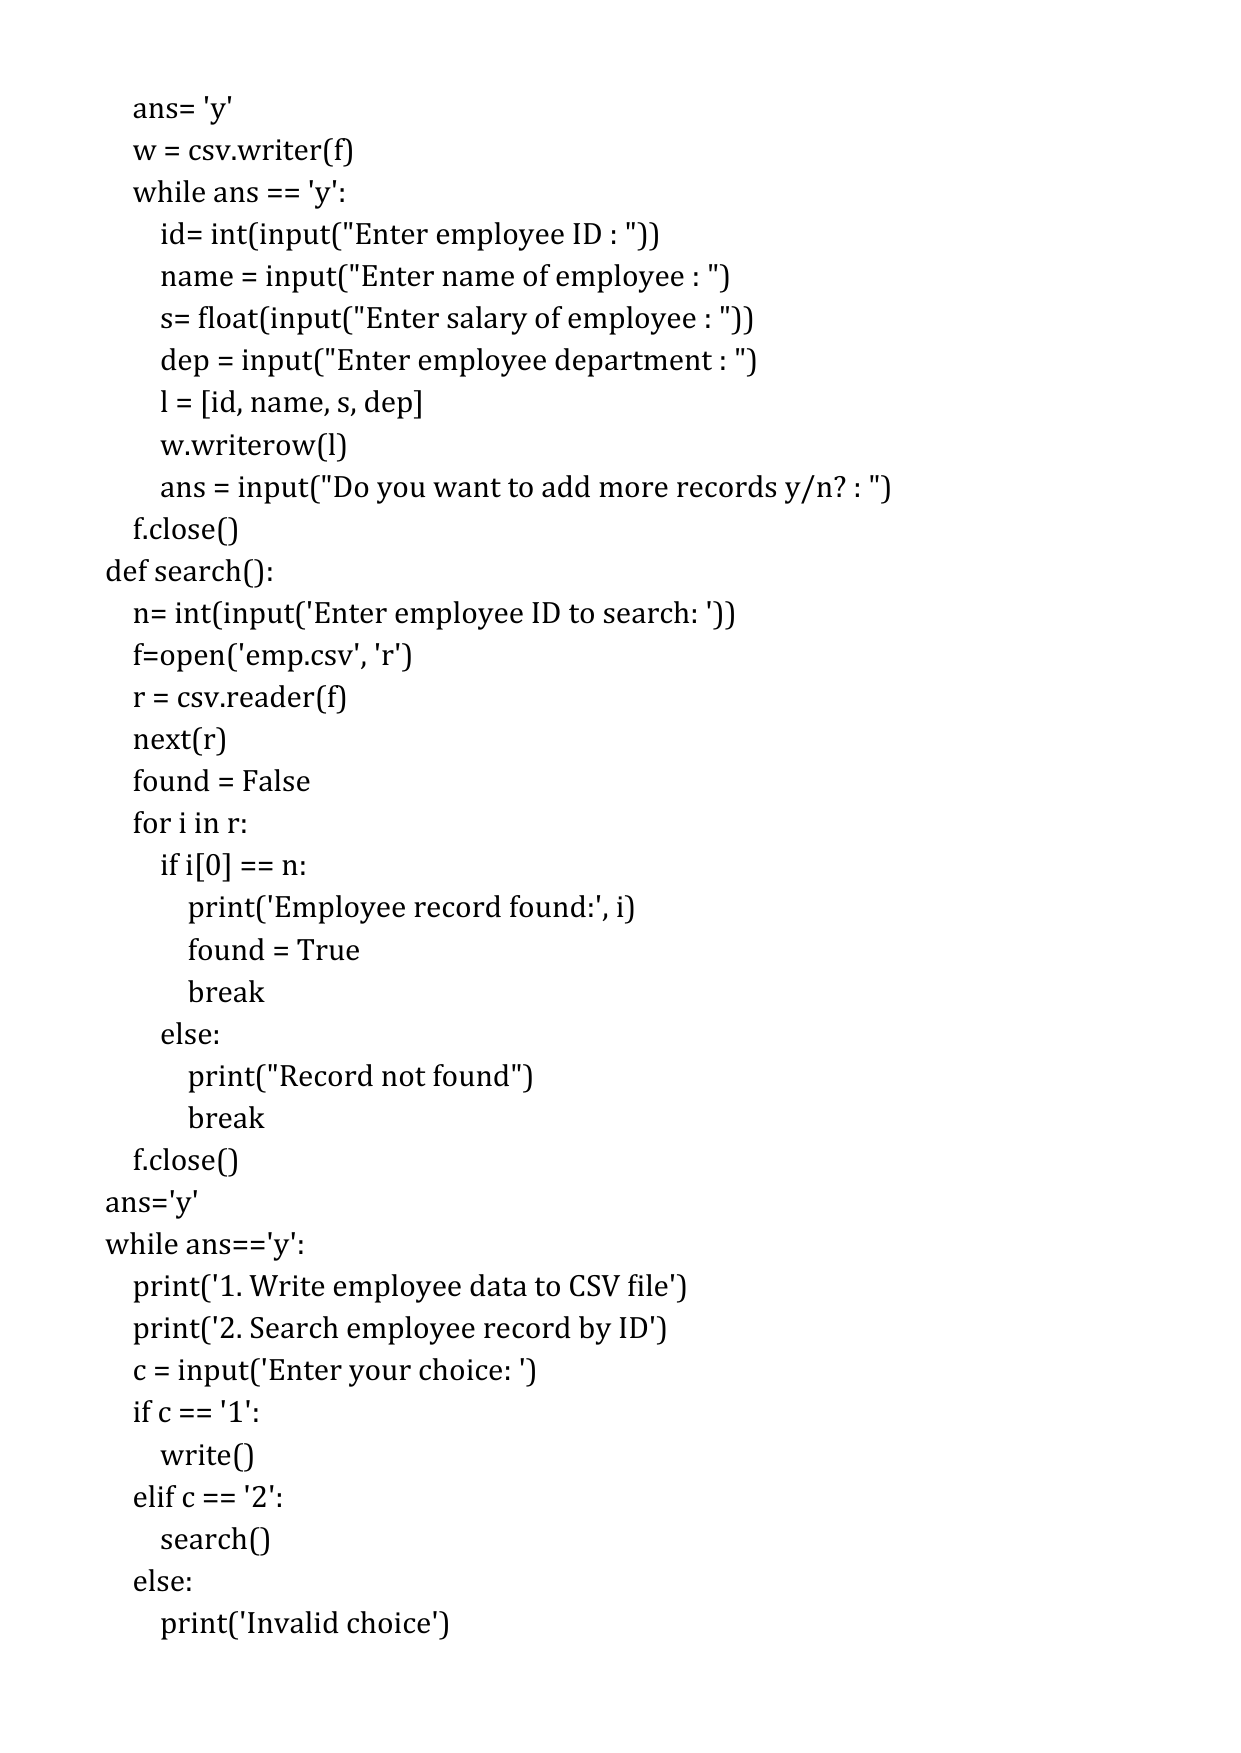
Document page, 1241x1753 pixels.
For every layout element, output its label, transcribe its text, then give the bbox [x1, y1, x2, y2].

text print('1. Write employee data to CSV file') [105, 1267, 1139, 1303]
text f.close() [105, 1141, 1139, 1177]
text s= float(input("Enter salary of employee : ")) [105, 299, 1139, 336]
text if c == '1': [105, 1393, 1139, 1430]
text c = input('Enter your choice: ') [105, 1351, 1139, 1388]
text for i in r: [105, 804, 1139, 841]
text else: [105, 1561, 1139, 1598]
text f=open('emp.csv', 'r') [105, 636, 1139, 672]
text f.close() [105, 509, 1139, 546]
text print('Invalid choice') [105, 1603, 1139, 1640]
text found = False [105, 762, 1139, 798]
text break [105, 972, 1139, 1009]
text found = True [105, 930, 1139, 967]
text w.writerow(l) [105, 425, 1139, 462]
text while ans=='y': [105, 1225, 1139, 1261]
text ans='y' [105, 1183, 1139, 1219]
text else: [105, 1014, 1139, 1051]
text write() [105, 1435, 1139, 1472]
text while ans == 'y': [105, 173, 1139, 209]
text id= int(input("Enter employee ID : ")) [105, 215, 1139, 251]
text print('2. Search employee record by ID') [105, 1309, 1139, 1346]
text next(r) [105, 720, 1139, 756]
text elif c == '2': [105, 1477, 1139, 1514]
text print('Employee record found:', i) [105, 888, 1139, 925]
text r = csv.reader(f) [105, 678, 1139, 714]
text def search(): [105, 551, 1139, 588]
text dep = input("Enter employee department : ") [105, 341, 1139, 378]
text n= int(input('Enter employee ID to search: ')) [105, 593, 1139, 630]
text search() [105, 1519, 1139, 1556]
text print("Record not found") [105, 1056, 1139, 1093]
text ans = input("Do you want to add more records y/n? : ") [105, 467, 1139, 504]
text l = [id, name, s, dep] [105, 383, 1139, 420]
text if i[0] == n: [105, 846, 1139, 883]
text ans= 'y' [105, 88, 1139, 125]
text name = input("Enter name of employee : ") [105, 257, 1139, 293]
text break [105, 1098, 1139, 1135]
text w = csv.writer(f) [105, 131, 1139, 167]
